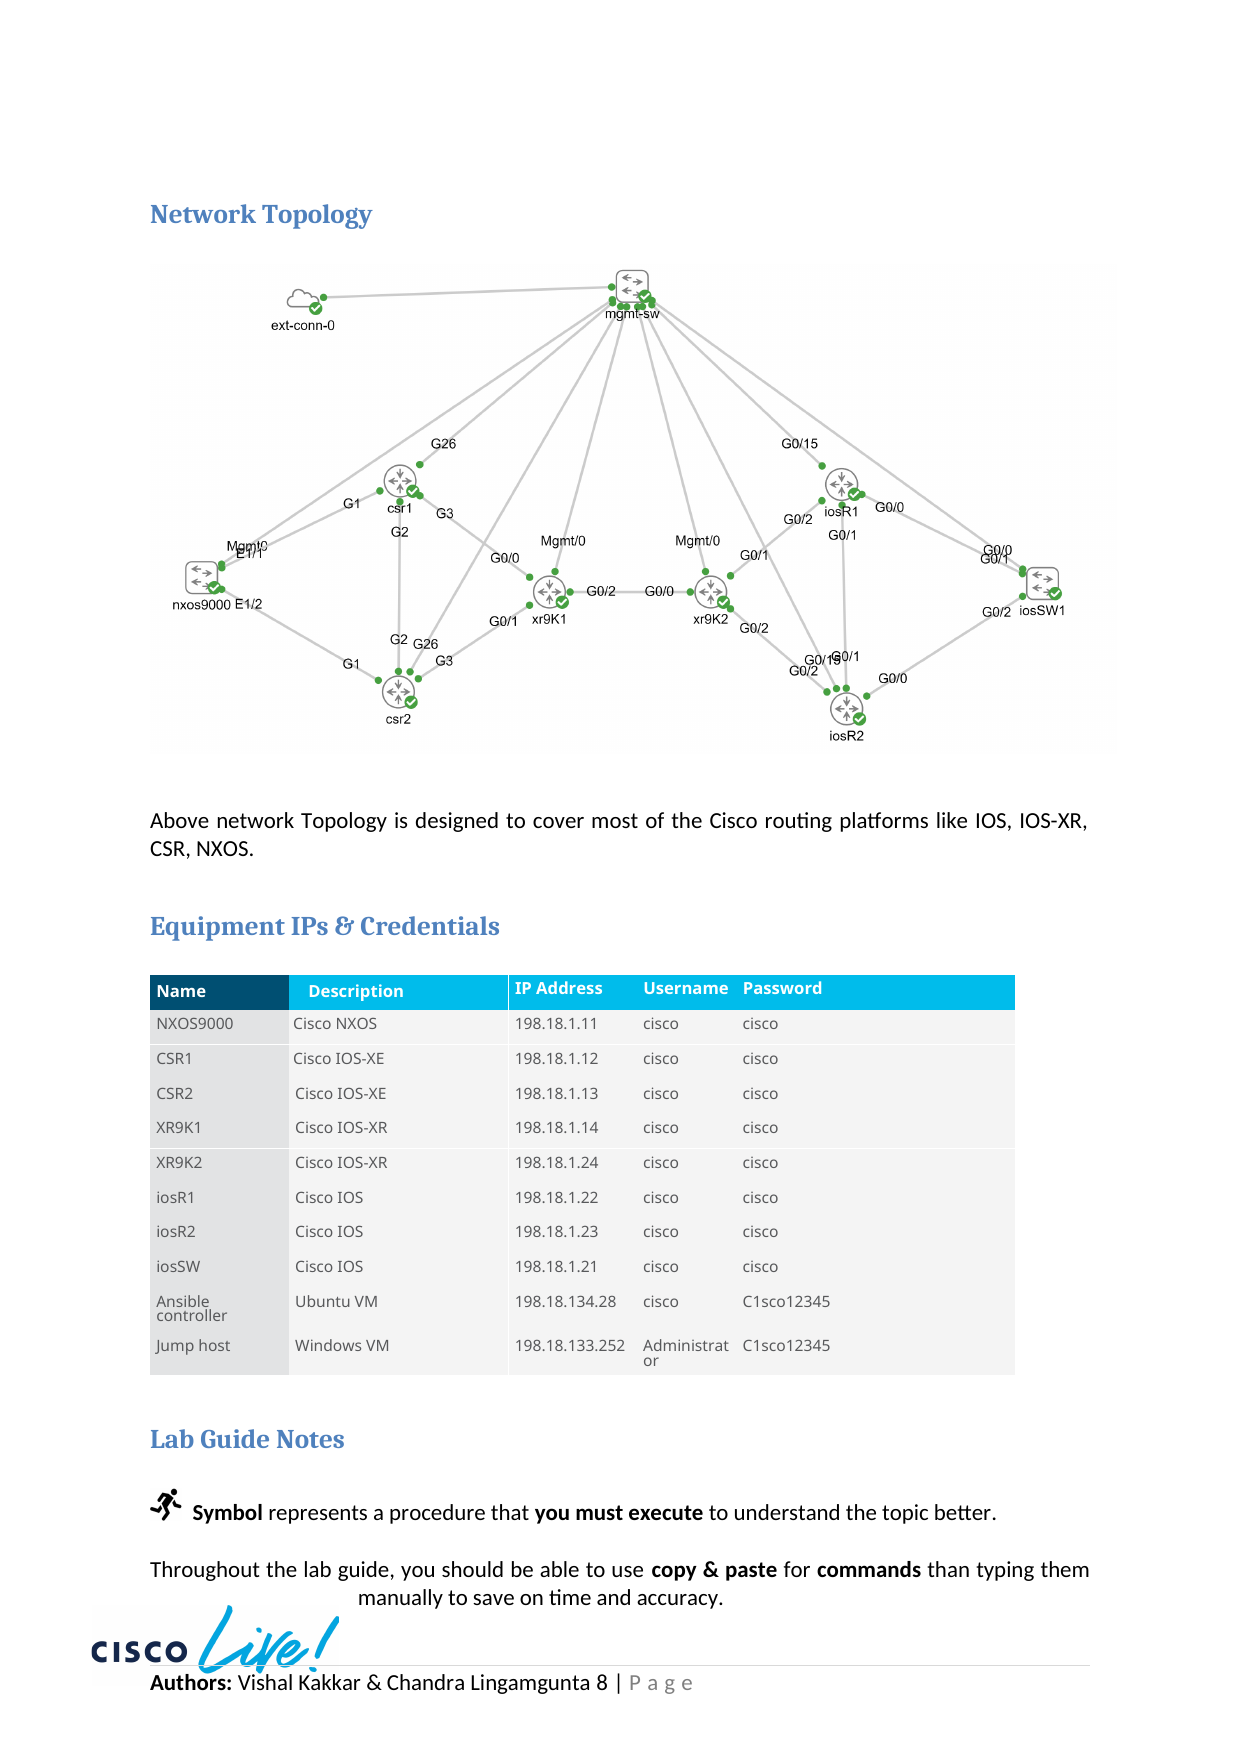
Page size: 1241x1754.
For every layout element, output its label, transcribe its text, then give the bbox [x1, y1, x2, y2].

table_cell Ubuntu VM [289, 1287, 508, 1331]
table_cell Cisco NXOS [289, 1010, 508, 1044]
text Symbol represents a procedure that you must execute to understand the topic better. [150, 1489, 1090, 1526]
table_cell 198.18.1.11 [509, 1010, 637, 1044]
table_cell cisco [736, 1114, 1015, 1148]
table_cell cisco [736, 1079, 1015, 1114]
table_cell 198.18.134.28 [509, 1287, 637, 1331]
table_cell C1sco12345 [736, 1287, 1015, 1331]
table_cell Windows VM [289, 1331, 508, 1375]
table_cell cisco [637, 1218, 736, 1253]
table_cell 198.18.1.23 [509, 1218, 637, 1253]
table_cell cisco [736, 1253, 1015, 1287]
table_cell cisco [736, 1149, 1015, 1183]
table_cell Cisco IOS-XE [289, 1045, 508, 1079]
subtitle Network Topology [150, 199, 1090, 231]
table_cell Administrator [637, 1331, 736, 1375]
table_cell Cisco IOS [289, 1183, 508, 1218]
table_cell XR9K2 [150, 1149, 289, 1183]
table_cell cisco [736, 1010, 1015, 1044]
table_cell 198.18.1.24 [509, 1149, 637, 1183]
picture [150, 1488, 182, 1521]
table_cell 198.18.1.12 [509, 1045, 637, 1079]
table_cell cisco [637, 1010, 736, 1044]
table_cell iosSW [150, 1253, 289, 1287]
table_cell CSR1 [150, 1045, 289, 1079]
table_cell iosR1 [150, 1183, 289, 1218]
table_cell cisco [736, 1218, 1015, 1253]
table_cell 198.18.1.13 [509, 1079, 637, 1114]
table_cell Cisco IOS-XE [289, 1079, 508, 1114]
table_cell 198.18.1.14 [509, 1114, 637, 1148]
picture [150, 264, 1117, 754]
table_header Username [637, 975, 736, 1010]
table_cell Cisco IOS-XR [289, 1149, 508, 1183]
table_cell 198.18.133.252 [509, 1331, 637, 1375]
table_cell 198.18.1.21 [509, 1253, 637, 1287]
table_cell cisco [637, 1079, 736, 1114]
table_cell Jump host [150, 1331, 289, 1375]
picture [228, 1657, 241, 1665]
picture [205, 1611, 339, 1665]
table_cell NXOS9000 [150, 1010, 289, 1044]
table_cell 198.18.1.22 [509, 1183, 637, 1218]
table_cell cisco [637, 1149, 736, 1183]
table_header IP Address [509, 975, 637, 1010]
table_cell Cisco IOS [289, 1218, 508, 1253]
table_cell CSR2 [150, 1079, 289, 1114]
picture [91, 1605, 339, 1686]
table_cell iosR2 [150, 1218, 289, 1253]
table_cell cisco [637, 1183, 736, 1218]
table_cell Cisco IOS-XR [289, 1114, 508, 1148]
table_header Name [150, 975, 289, 1010]
table_cell XR9K1 [150, 1114, 289, 1148]
subtitle Lab Guide Notes [150, 1424, 1090, 1455]
table_header Password [736, 975, 1015, 1010]
table_cell Cisco IOS [289, 1253, 508, 1287]
table_cell cisco [637, 1045, 736, 1079]
table_cell cisco [637, 1253, 736, 1287]
table_header Description [289, 975, 508, 1010]
subtitle Equipment IPs & Credentials [150, 911, 1090, 942]
table_cell C1sco12345 [736, 1331, 1015, 1375]
table_cell Ansible controller [150, 1287, 289, 1331]
table_cell cisco [637, 1287, 736, 1331]
table_cell cisco [637, 1114, 736, 1148]
text Throughout the lab guide, you should be able to use copy & paste for commands than typing them manually to save on time and accuracy. [150, 1555, 1090, 1611]
table_cell cisco [736, 1045, 1015, 1079]
text Above network Topology is designed to cover most of the Cisco routing platforms like IOS, IOS-XR, CSR, NXOS. [150, 806, 1090, 862]
table_cell cisco [736, 1183, 1015, 1218]
